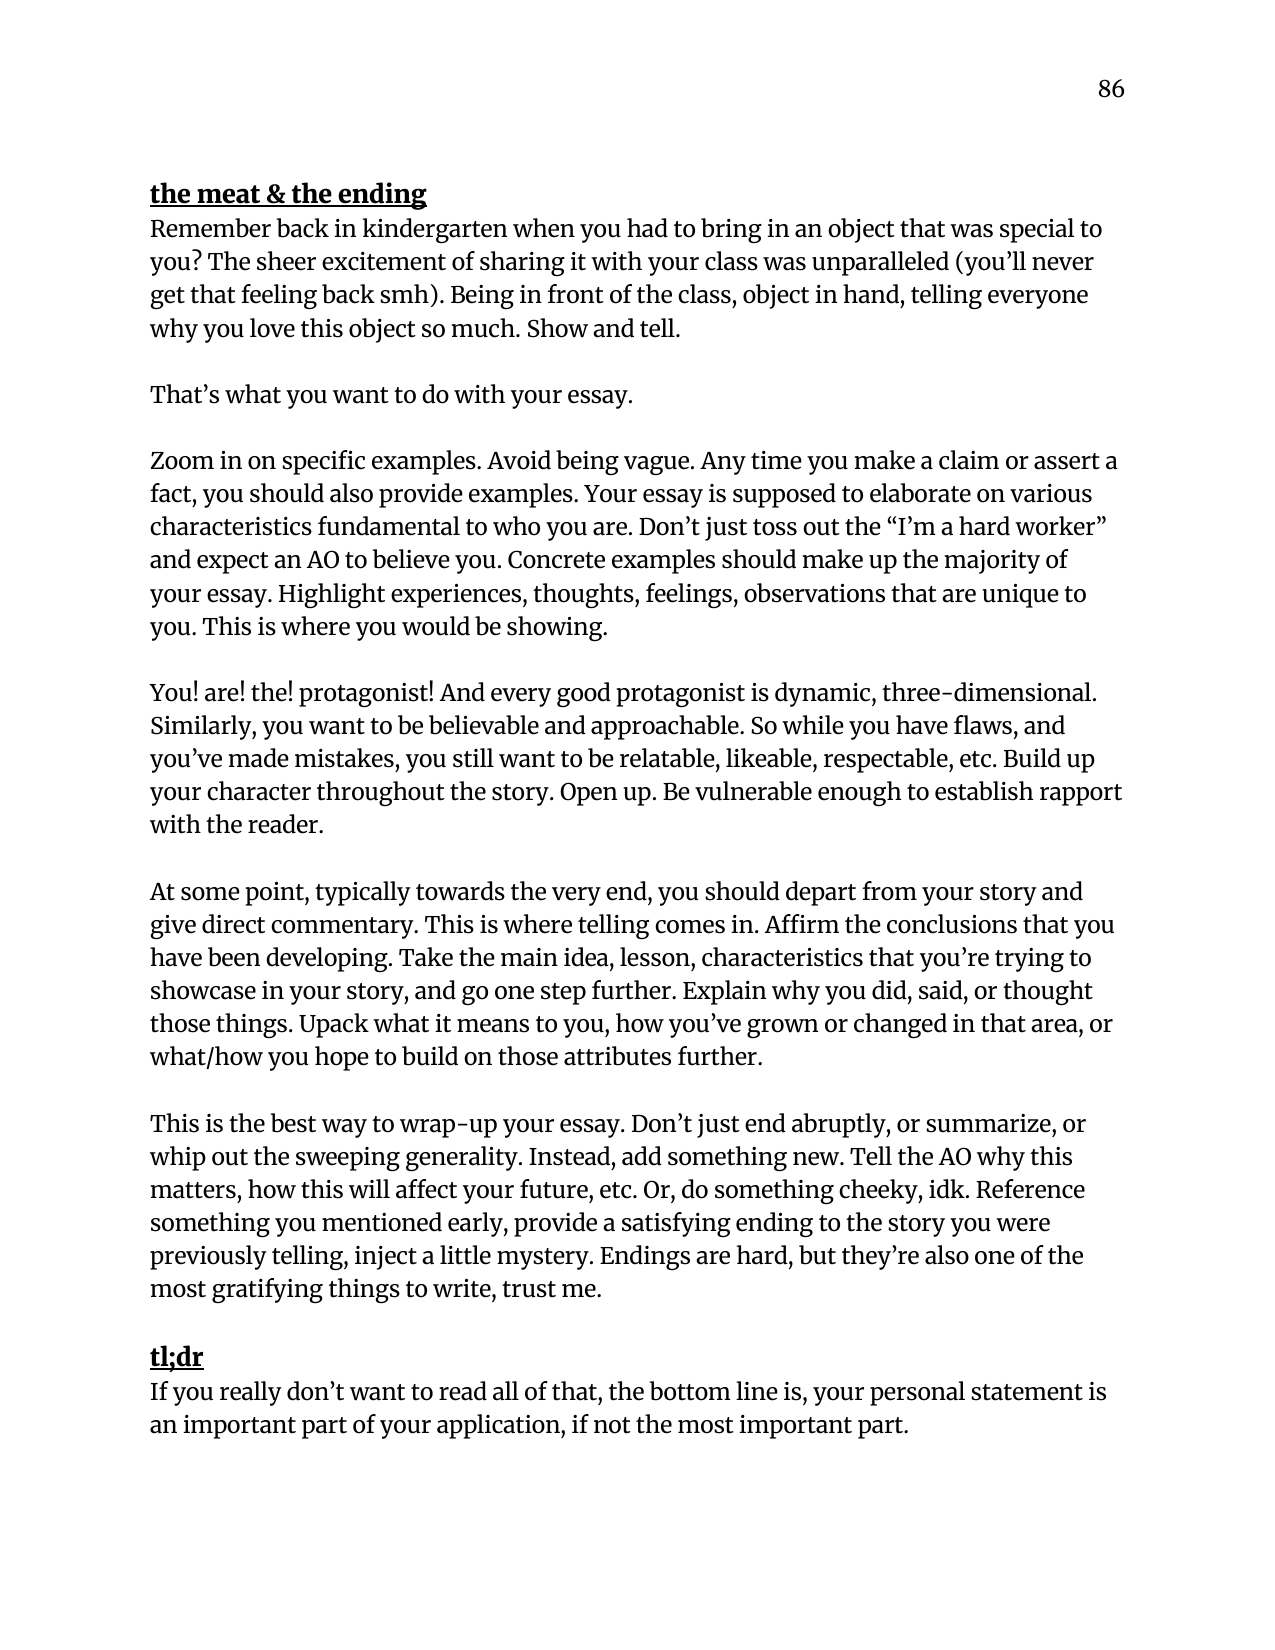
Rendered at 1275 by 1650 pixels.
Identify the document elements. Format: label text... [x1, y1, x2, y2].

text You! are! the! protagonist! And every good protagonist is dynamic, three-dimensional. Similarly, you want to be believable and approachable. So while you have flaws, and you’ve made mistakes, you still want to be relatable, likeable, respectable, etc. Build up your character throughout the story. Open up. Be vulnerable enough to establish rapport with the reader. [150, 679, 1125, 840]
text Zoom in on specific examples. Avoid being vague. Any time you make a claim or assert a fact, you should also provide examples. Your essay is supposed to elaborate on various characteristics fundamental to who you are. Don’t just toss out the “I’m a hard worker” and expect an AO to believe you. Concrete examples should make up the majority of your essay. Highlight experiences, thoughts, feelings, observations that are unique to you. This is where you would be showing. [150, 447, 1125, 641]
subtitle tl;dr [150, 1341, 1125, 1373]
subtitle the meat & the ending [150, 179, 1125, 210]
text If you really don’t want to read all of that, the bottom line is, your personal statement is an important part of your application, if not the most important part. [150, 1377, 1125, 1439]
text At some point, typically towards the very end, you should depart from your story and give direct commentary. This is where telling comes in. Affirm the conclusions that you have been developing. Take the main idea, lesson, characteristics that you’re trying to showcase in your story, and go one step further. Explain why you did, said, or thought those things. Upack what it means to you, how you’ve grown or changed in that area, or what/how you hope to build on those attributes further. [150, 878, 1125, 1072]
text This is the best way to wrap-up your essay. Don’t just end abruptly, or summarize, or whip out the sweeping generality. Instead, add something new. Tell the AO why this matters, how this will affect your future, etc. Or, do something cheeky, idk. Reference something you mentioned early, provide a satisfying ending to the story you were previously telling, inject a little mystery. Endings are hard, but they’re also one of the most gratifying things to write, trust me. [150, 1109, 1125, 1304]
text That’s what you want to do with your essay. [150, 381, 1125, 409]
text Remember back in kindergarten when you had to bring in an object that was special to you? The sheer excitement of sharing it with your class was unparalleled (you’ll never get that feeling back smh). Being in front of the class, object in hand, telling everyone why you love this object so much. Show and tell. [150, 215, 1125, 343]
